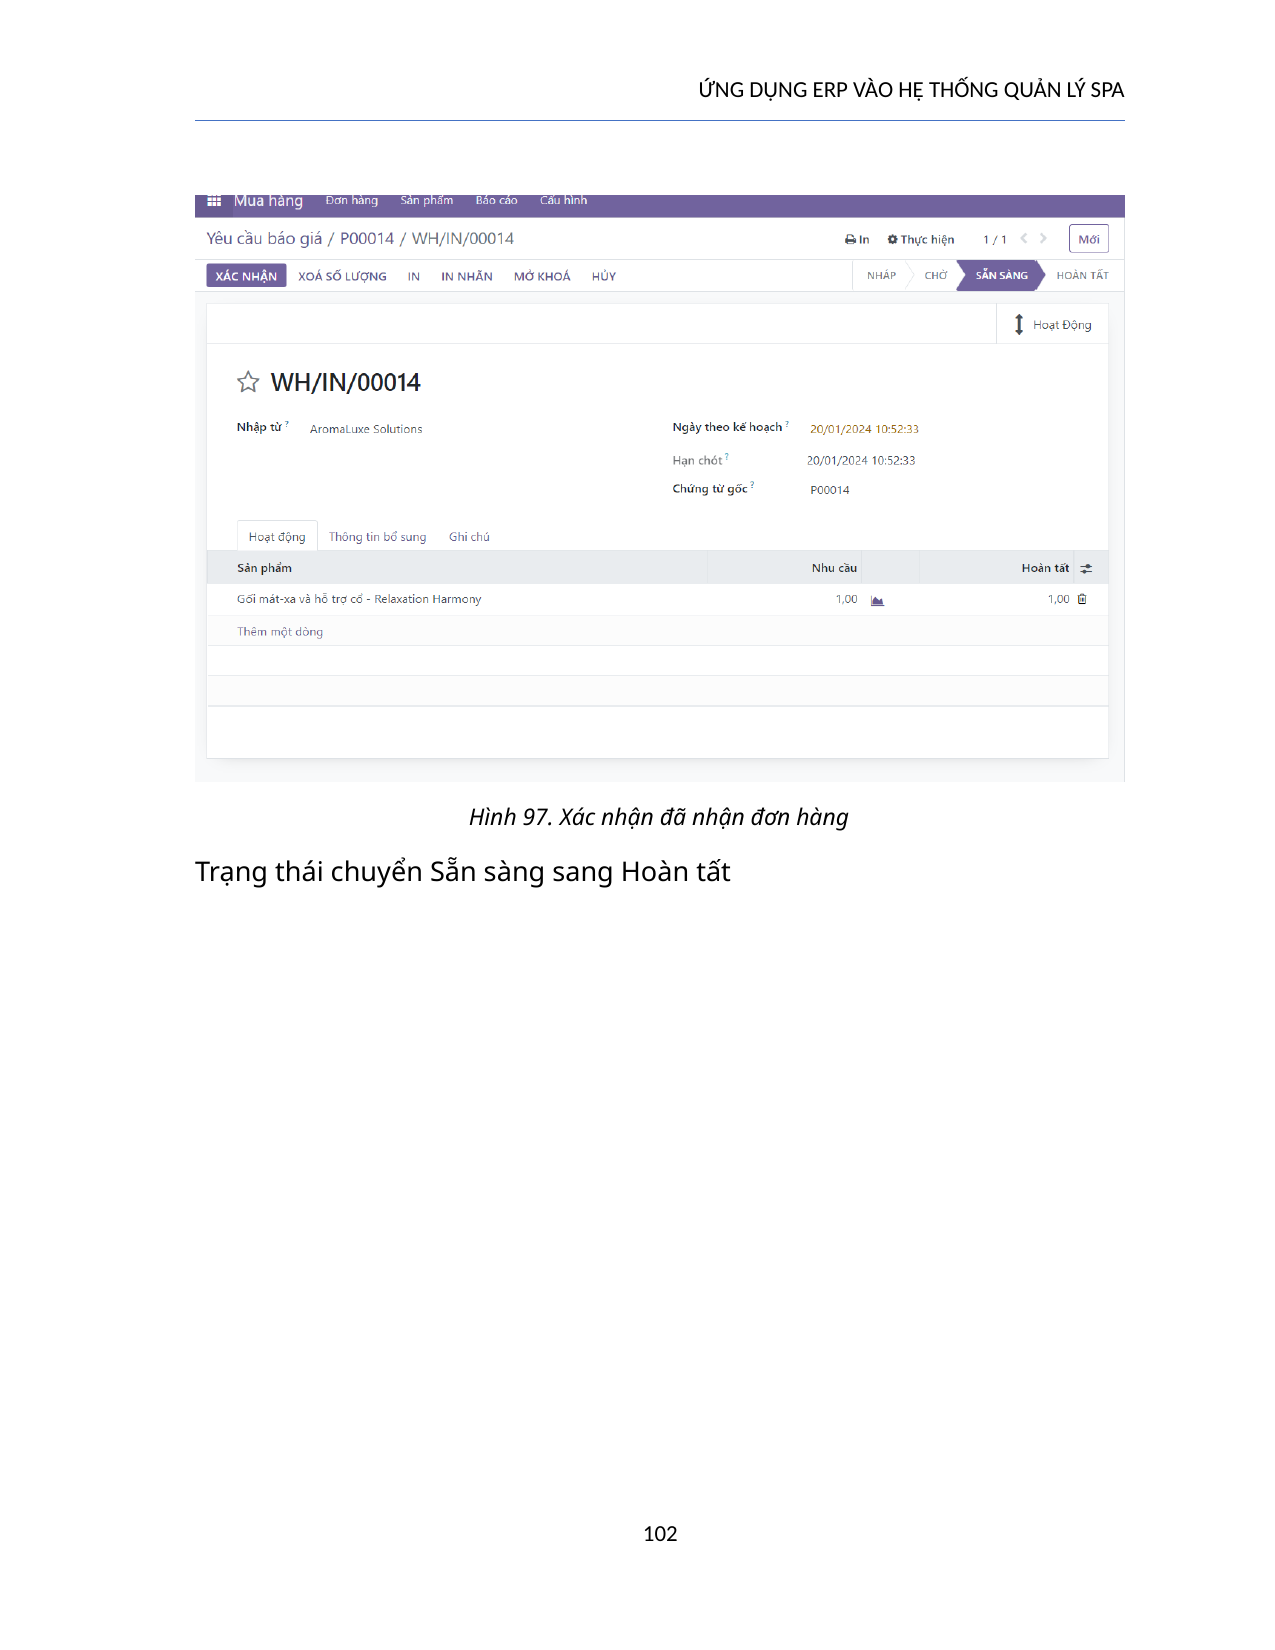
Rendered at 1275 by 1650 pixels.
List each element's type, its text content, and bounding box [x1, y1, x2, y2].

text Trạng thái chuyển Sẵn sàng sang Hoàn tất [195, 853, 1125, 889]
text Hình 97. Xác nhận đã nhận đơn hàng [195, 801, 1125, 832]
picture [195, 195, 1125, 782]
